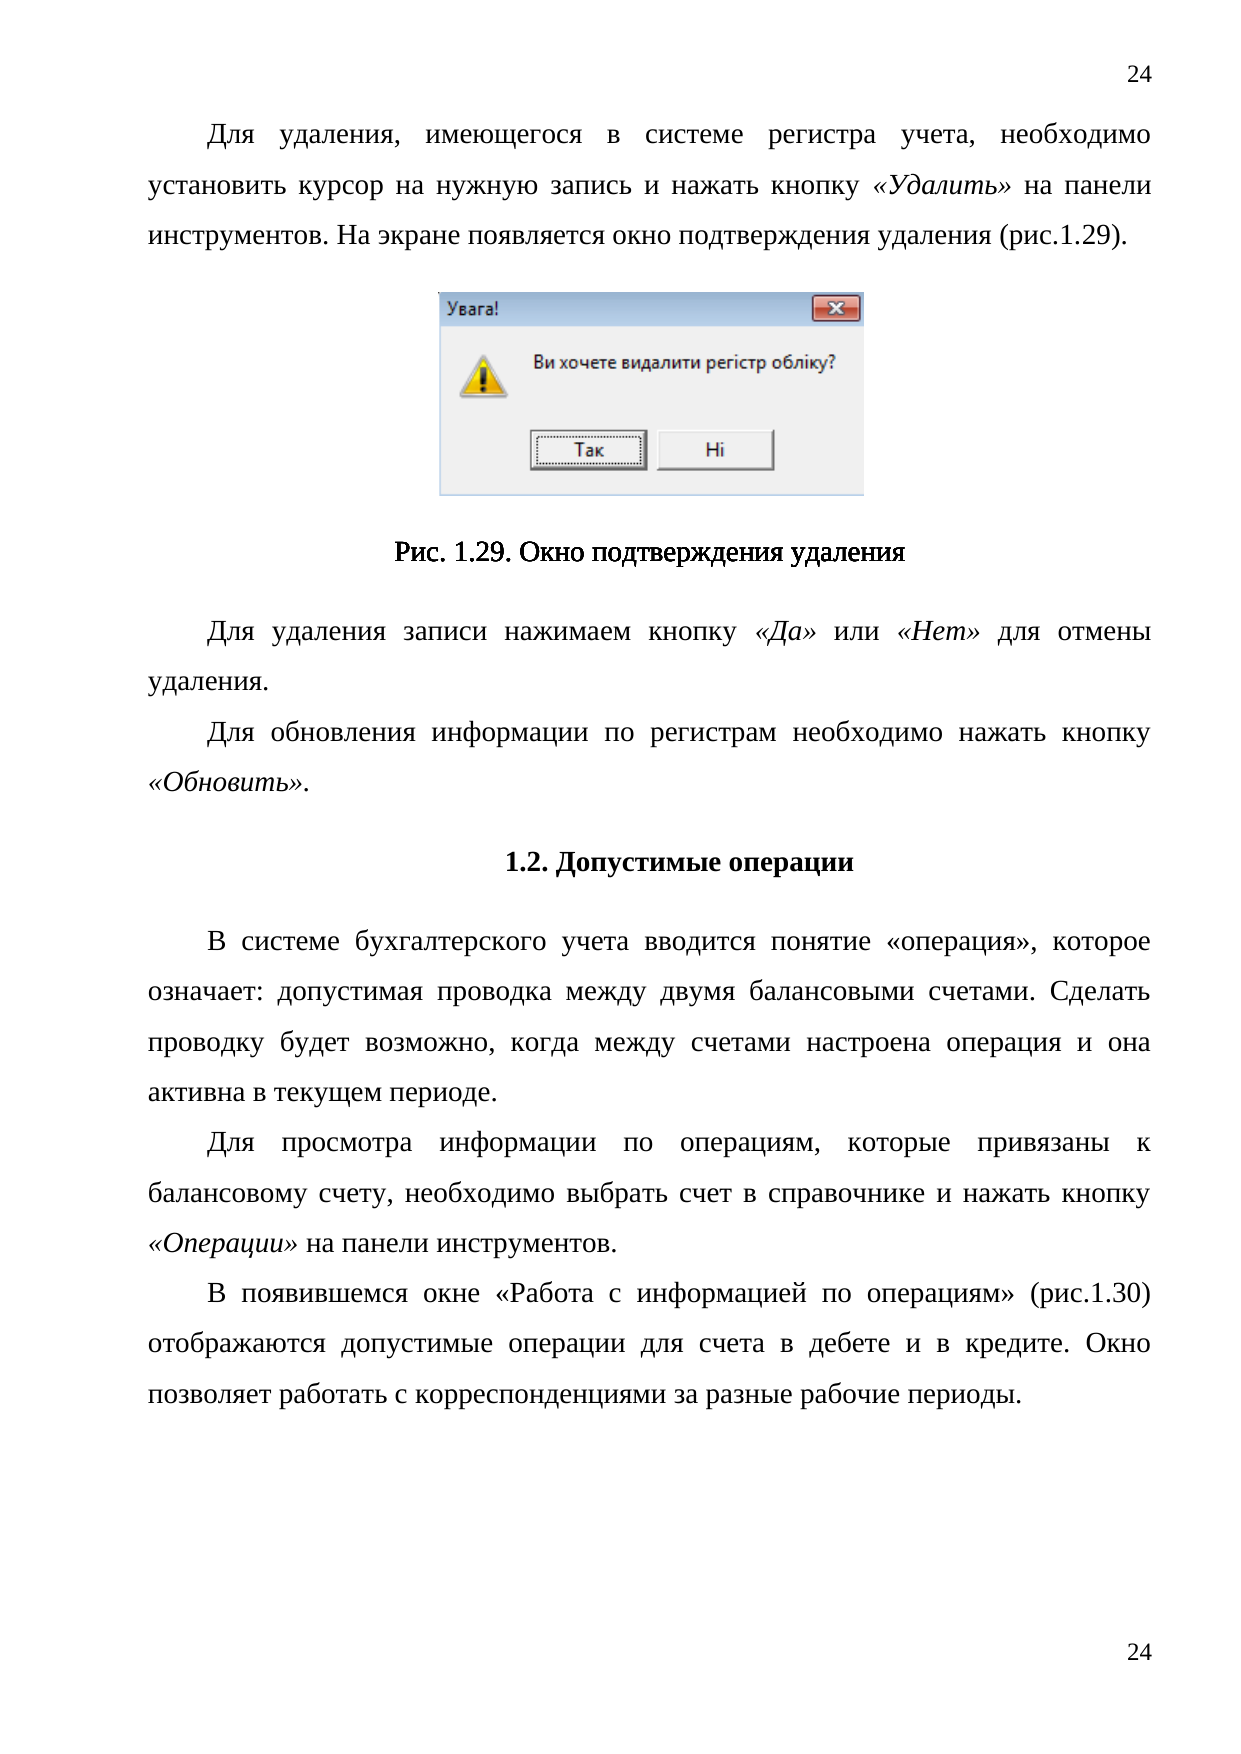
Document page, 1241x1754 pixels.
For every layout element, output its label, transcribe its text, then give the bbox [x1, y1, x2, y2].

text Для удаления, имеющегося в системе регистра учета, необходимо установить курсор на нужную запись и нажать кнопку «Удалить» на панели инструментов. На экране появляется окно подтверждения удаления (рис.1.29). [148, 117, 1152, 251]
text Для просмотра информации по операциям, которые привязаны к балансовому счету, необходимо выбрать счет в справочнике и нажать кнопку «Операции» на панели инструментов. [148, 1124, 1152, 1258]
text Для обновления информации по регистрам необходимо нажать кнопку «Обновить». [148, 714, 1152, 798]
text Для удаления записи нажимаем кнопку «Да» или «Нет» для отмены удаления. [148, 613, 1152, 697]
picture [438, 292, 864, 496]
text В системе бухгалтерского учета вводится понятие «операция», которое означает: допустимая проводка между двумя балансовыми счетами. Сделать проводку будет возможно, когда между счетами настроена операция и она активна в текущем периоде. [148, 923, 1152, 1108]
subtitle 1.2. Допустимые операции [148, 844, 1152, 877]
text В появившемся окне «Работа с информацией по операциям» (рис.1.30) отображаются допустимые операции для счета в дебете и в кредите. Окно позволяет работать с корреспонденциями за разные рабочие периоды. [148, 1275, 1152, 1409]
